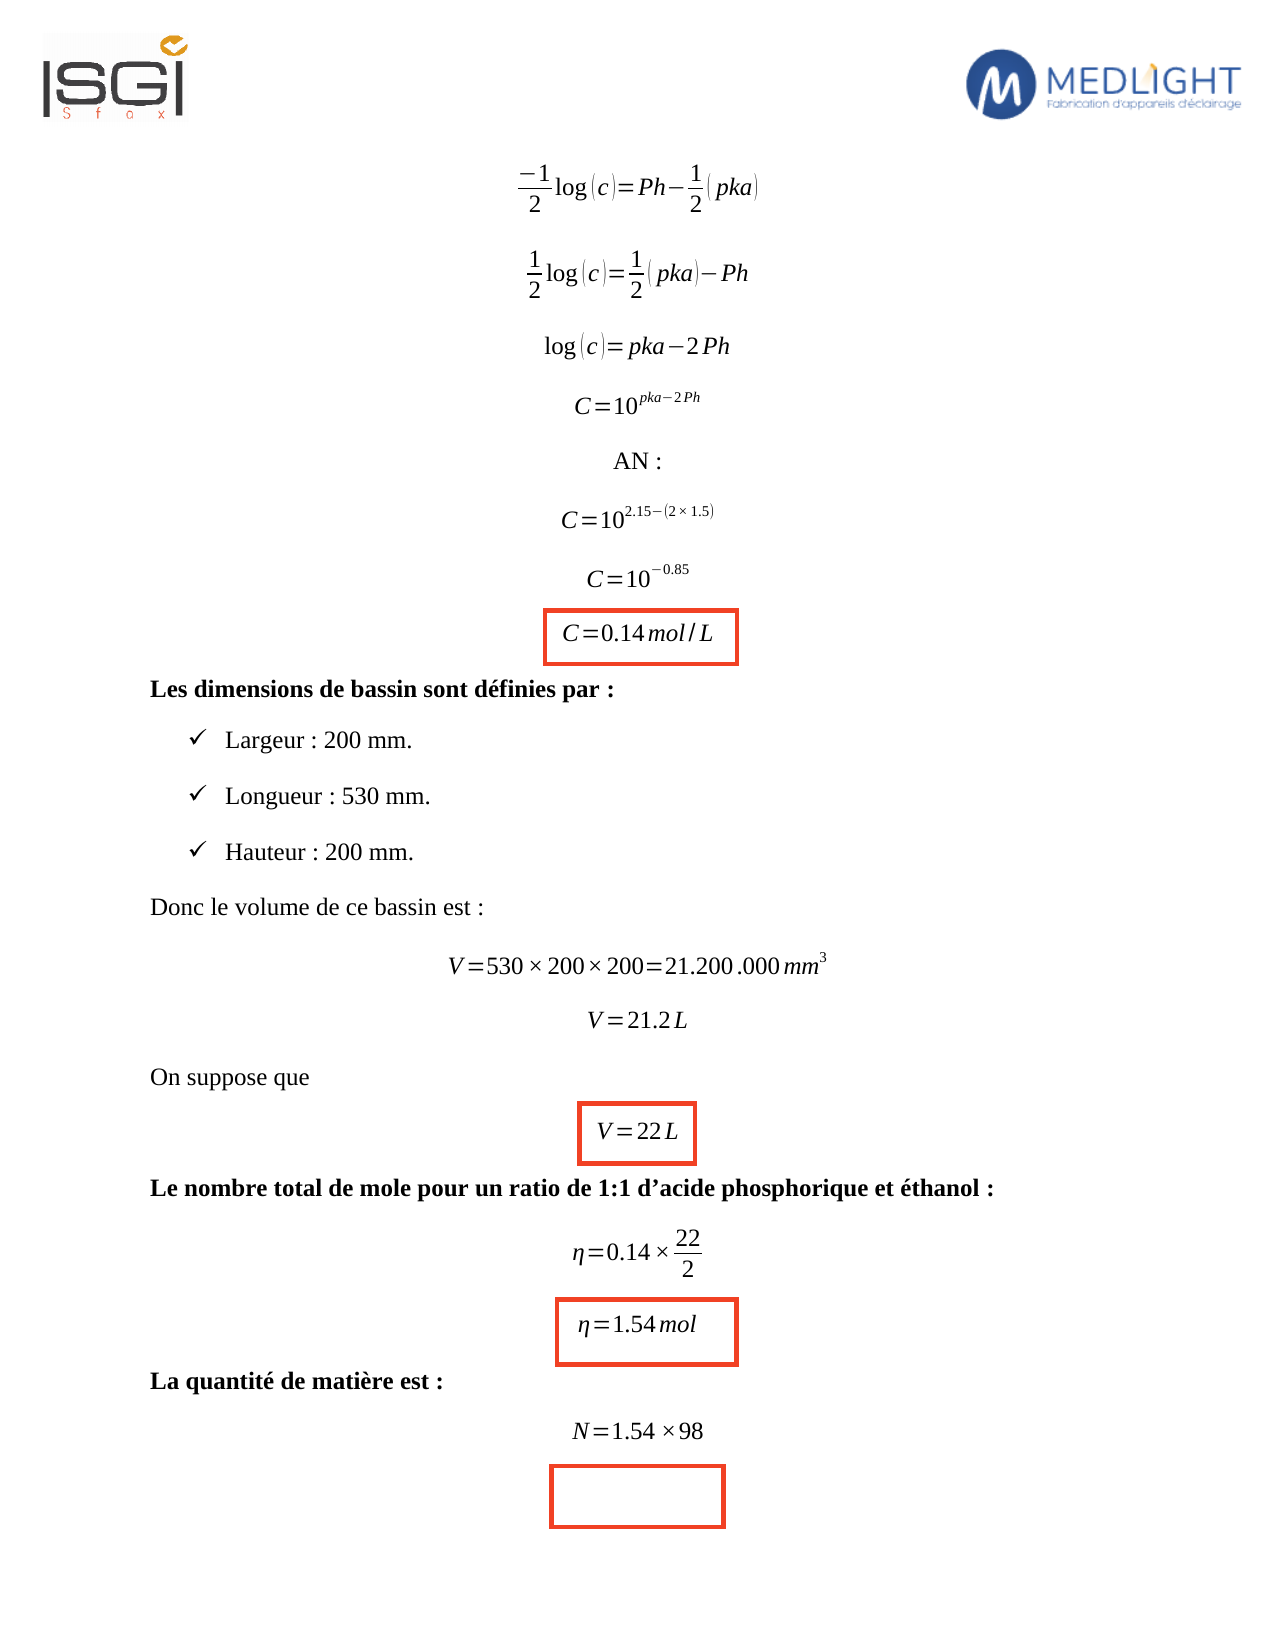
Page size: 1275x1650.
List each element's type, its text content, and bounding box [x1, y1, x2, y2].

list Largeur : 200 mm. [187, 726, 1125, 754]
text Donc le volume de ce bassin est : [150, 892, 1125, 921]
list Le nombre total de mole pour un ratio de 1:1 d’acide phosphorique et éthanol : [150, 1173, 1125, 1202]
picture [42, 31, 189, 127]
list La quantité de matière est : [150, 1366, 1125, 1395]
list Les dimensions de bassin sont définies par : [150, 674, 1125, 703]
picture [959, 31, 1250, 126]
text AN : [150, 446, 1125, 475]
list Hauteur : 200 mm. [187, 837, 1125, 866]
text On suppose que [150, 1062, 1125, 1091]
list Longueur : 530 mm. [187, 781, 1125, 810]
